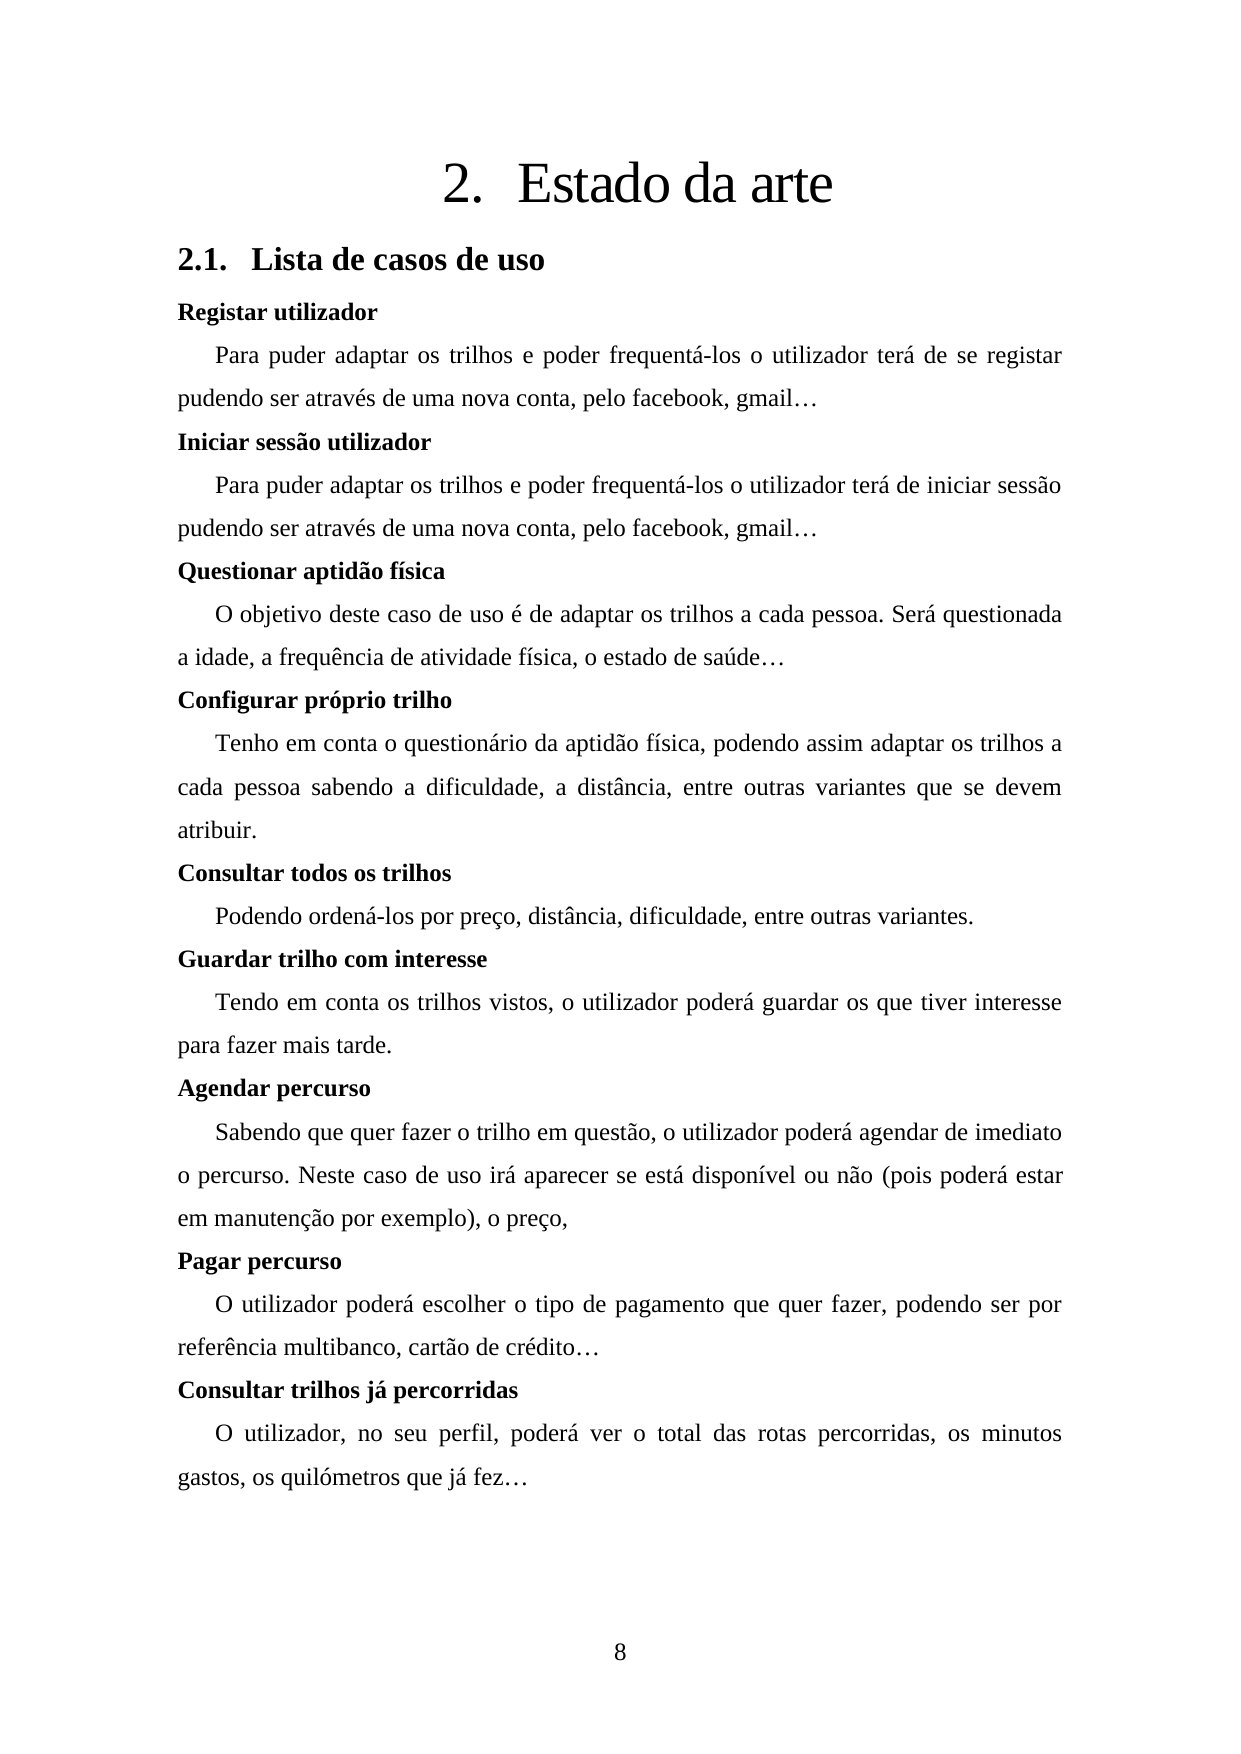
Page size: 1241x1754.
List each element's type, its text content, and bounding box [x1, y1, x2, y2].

text O utilizador, no seu perfil, poderá ver o total das rotas percorridas, os minutos gastos, os quilómetros que já fez… [177, 1418, 1063, 1490]
text Para puder adaptar os trilhos e poder frequentá-los o utilizador terá de iniciar sessão pudendo ser através de uma nova conta, pelo facebook, gmail… [177, 470, 1063, 542]
text Registar utilizador [177, 297, 1063, 326]
text O utilizador poderá escolher o tipo de pagamento que quer fazer, podendo ser por referência multibanco, cartão de crédito… [177, 1289, 1063, 1361]
text Para puder adaptar os trilhos e poder frequentá-los o utilizador terá de se registar pudendo ser através de uma nova conta, pelo facebook, gmail… [177, 340, 1063, 412]
subtitle Lista de casos de uso [177, 240, 1063, 278]
text Agendar percurso [177, 1073, 1063, 1102]
text Iniciar sessão utilizador [177, 427, 1063, 455]
text Tenho em conta o questionário da aptidão física, podendo assim adaptar os trilhos a cada pessoa sabendo a dificuldade, a distância, entre outras variantes que se devem atribuir. [177, 728, 1063, 843]
text Questionar aptidão física [177, 556, 1063, 585]
text Consultar todos os trilhos [177, 858, 1063, 887]
title Estado da arte [215, 148, 1063, 215]
text Configurar próprio trilho [177, 685, 1063, 714]
text Pagar percurso [177, 1246, 1063, 1275]
text Sabendo que quer fazer o trilho em questão, o utilizador poderá agendar de imediato o percurso. Neste caso de uso irá aparecer se está disponível ou não (pois poderá estar em manutenção por exemplo), o preço, [177, 1117, 1063, 1232]
text Guardar trilho com interesse [177, 944, 1063, 973]
text O objetivo deste caso de uso é de adaptar os trilhos a cada pessoa. Será questionada a idade, a frequência de atividade física, o estado de saúde… [177, 599, 1063, 671]
text Podendo ordená-los por preço, distância, dificuldade, entre outras variantes. [177, 901, 1063, 930]
text Tendo em conta os trilhos vistos, o utilizador poderá guardar os que tiver interesse para fazer mais tarde. [177, 987, 1063, 1059]
text Consultar trilhos já percorridas [177, 1375, 1063, 1404]
